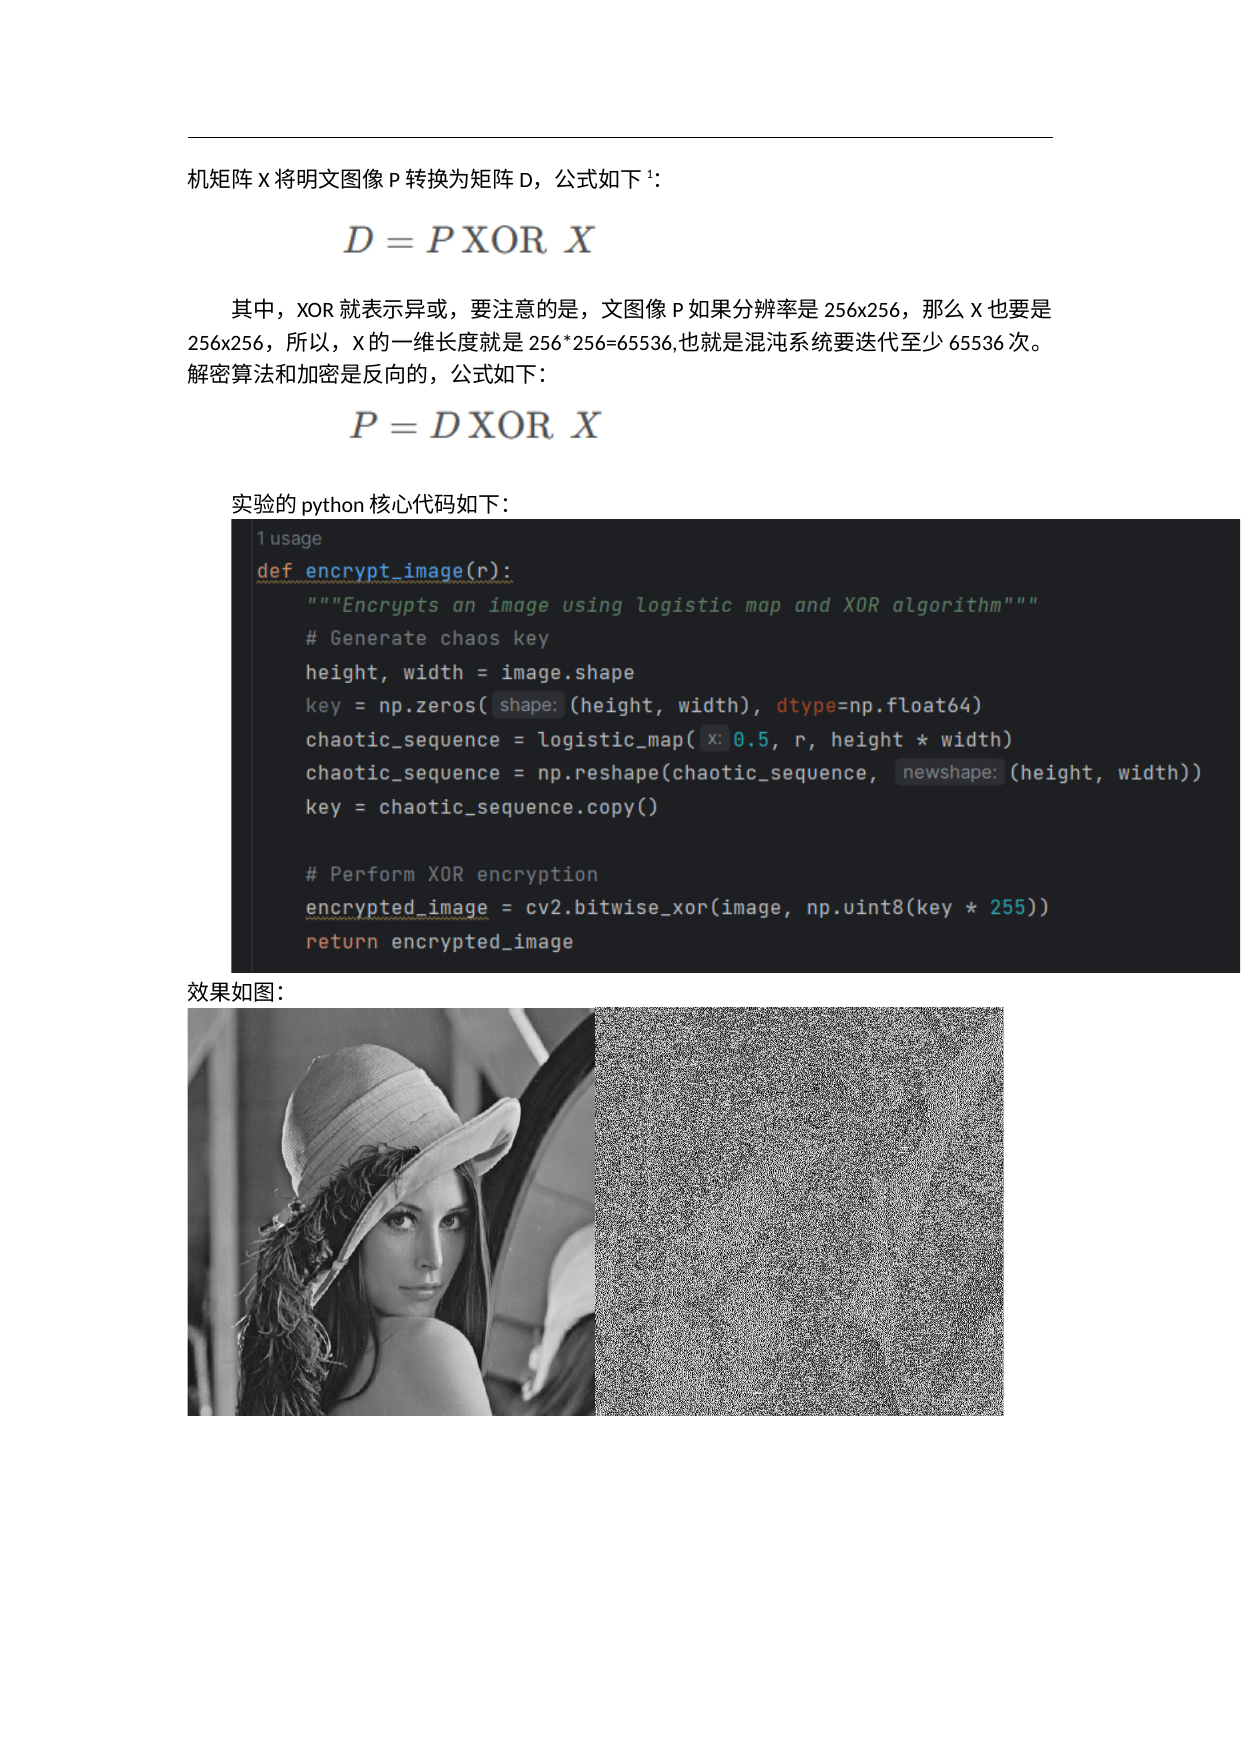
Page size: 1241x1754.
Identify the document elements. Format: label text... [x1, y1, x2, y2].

list 实验的python核心代码如下： [187, 487, 1053, 519]
picture [231, 519, 1241, 973]
picture [320, 389, 638, 465]
list 其中，XOR 就表示异或，要注意的是，文图像 P 如果分辨率是256x256，那么 X 也要是256x256，所以，X的一维长度就是256*256=65536,也就是混沌系统要迭代至少65536次。解密算法和加密是反向的，公式如下： [187, 292, 1053, 389]
picture [320, 194, 633, 275]
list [187, 162, 1053, 194]
list 效果如图： [187, 974, 1053, 1007]
